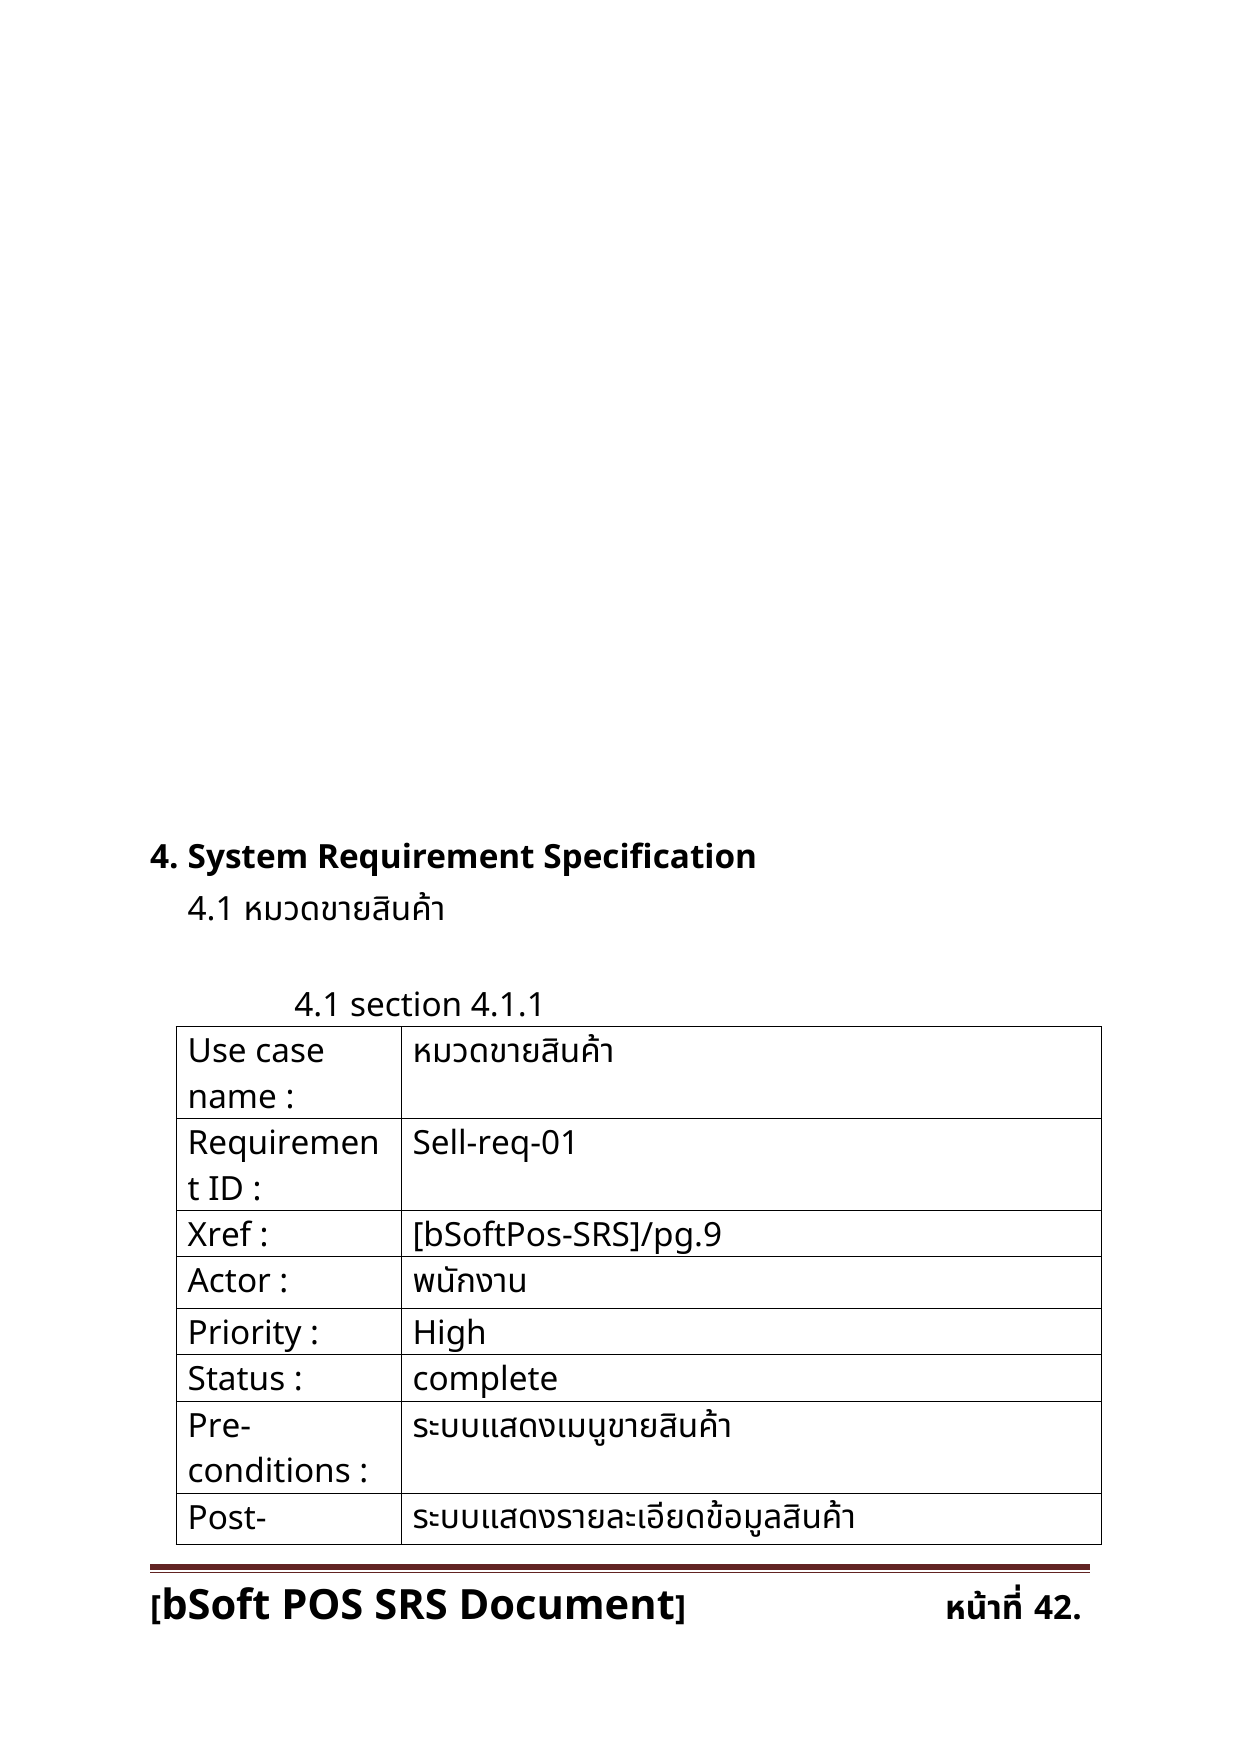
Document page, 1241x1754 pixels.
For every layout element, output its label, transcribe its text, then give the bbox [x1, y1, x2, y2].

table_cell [402, 1494, 1101, 1544]
table_header หมวดขายสินค้า [402, 1027, 1101, 1118]
table_cell [bSoftPos-SRS]/pg.9 [402, 1211, 1101, 1256]
table_cell Pre-conditions : [177, 1402, 401, 1492]
table_header Use case name : [177, 1027, 401, 1118]
table_cell Requirement ID : [177, 1119, 401, 1210]
table_cell Sell-req-01 [402, 1119, 1101, 1210]
subtitle System Requirement Specification [150, 833, 1090, 878]
table_cell Priority : [177, 1309, 401, 1354]
table_cell ระบบแสดงเมนูขายสินค้า [402, 1402, 1101, 1492]
text 4.1 หมวดขายสินค้า [150, 884, 1090, 935]
table_cell Actor : [177, 1257, 401, 1308]
table_cell Status : [177, 1355, 401, 1401]
table_cell complete [402, 1355, 1101, 1401]
text 4.1 section 4.1.1 [150, 981, 1090, 1026]
table_cell Post-conditions : [177, 1494, 401, 1544]
table_cell พนักงาน [402, 1257, 1101, 1308]
table_cell Xref : [177, 1211, 401, 1256]
table_cell High [402, 1309, 1101, 1354]
